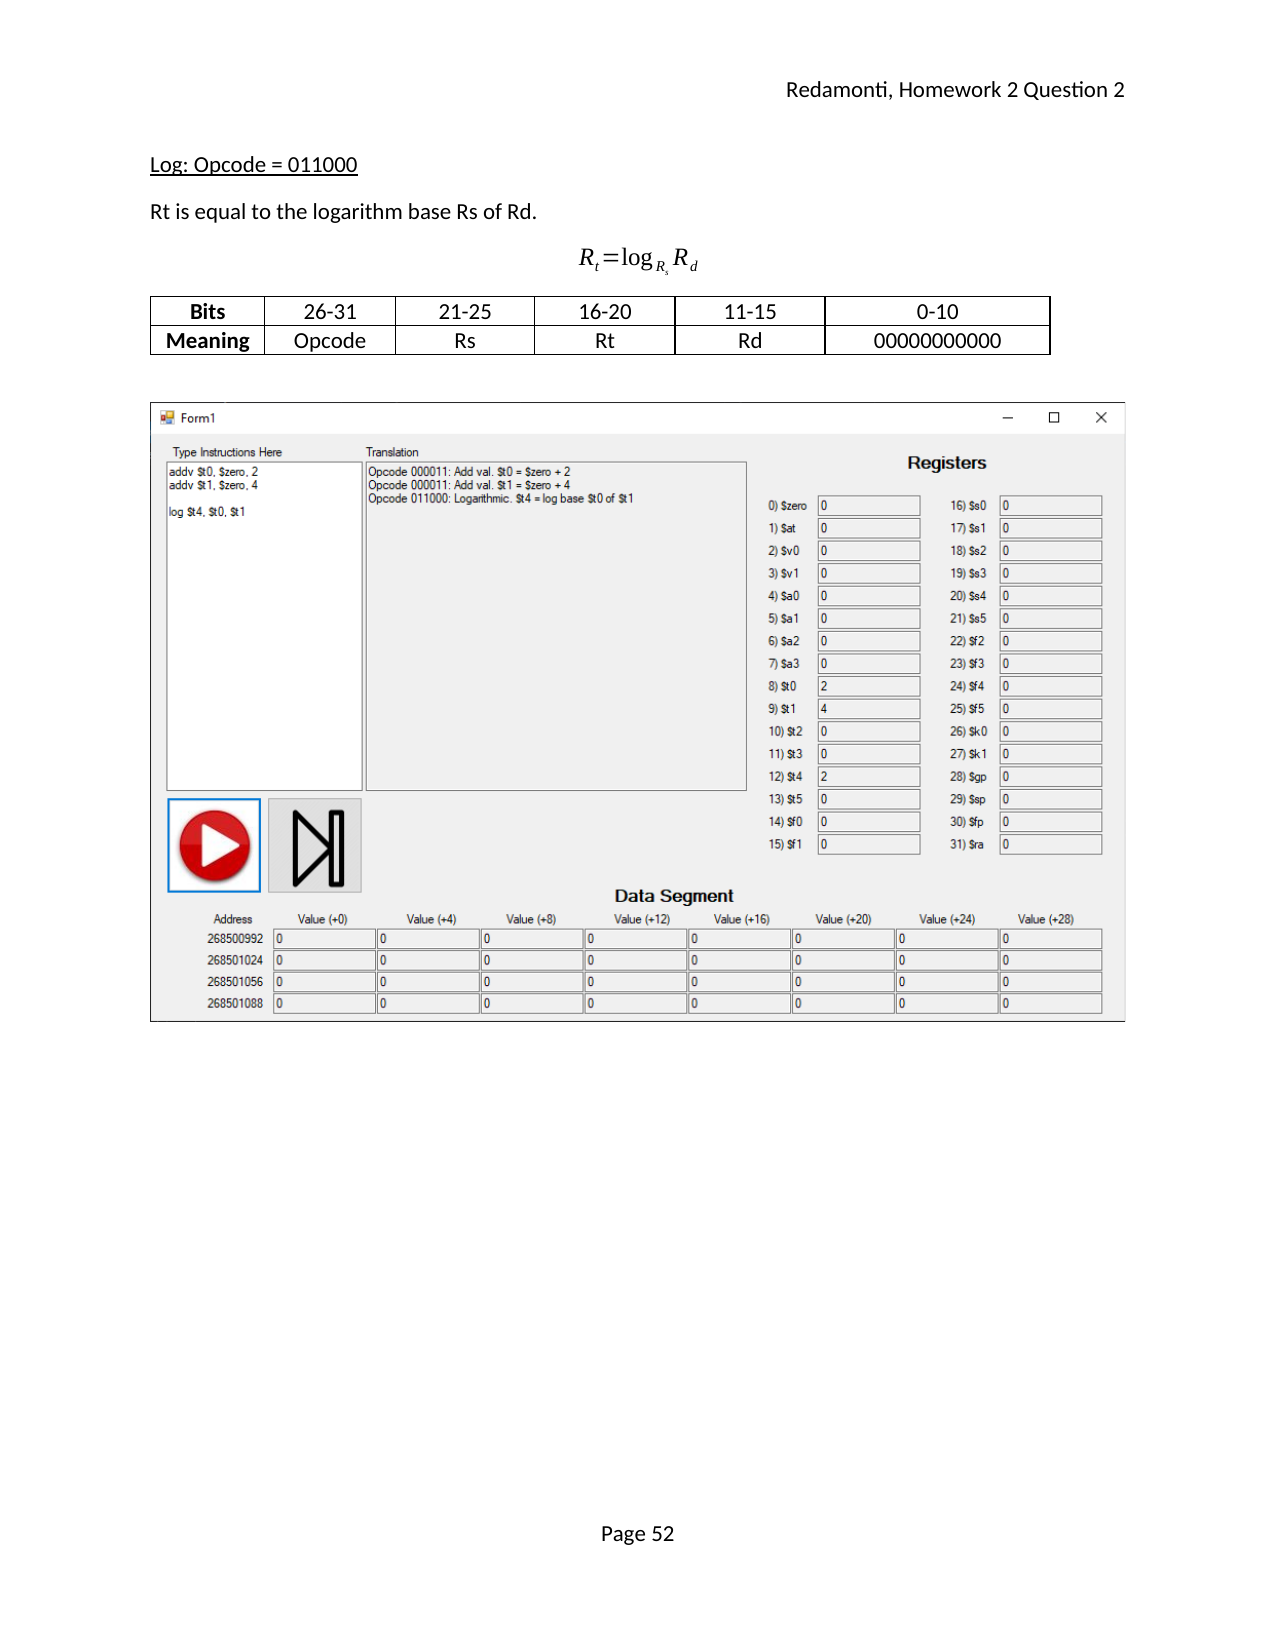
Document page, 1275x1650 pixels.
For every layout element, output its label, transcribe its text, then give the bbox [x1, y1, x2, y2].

table_cell Meaning [151, 326, 264, 354]
text Rt is equal to the logarithm base Rs of Rd. [150, 197, 1125, 225]
table_header Bits [151, 297, 264, 325]
table_header 21-25 [396, 297, 534, 325]
table_header 16-20 [535, 297, 674, 325]
table_header 11-15 [676, 297, 824, 325]
table_header 26-31 [265, 297, 395, 325]
text Log: Opcode = 011000 [150, 150, 1125, 178]
table_cell Rd [676, 326, 824, 354]
table_cell 00000000000 [826, 326, 1049, 354]
table_cell Rs [396, 326, 534, 354]
picture [150, 402, 1125, 1022]
table_cell Rt [535, 326, 674, 354]
table_cell Opcode [265, 326, 395, 354]
table_header 0-10 [826, 297, 1049, 325]
